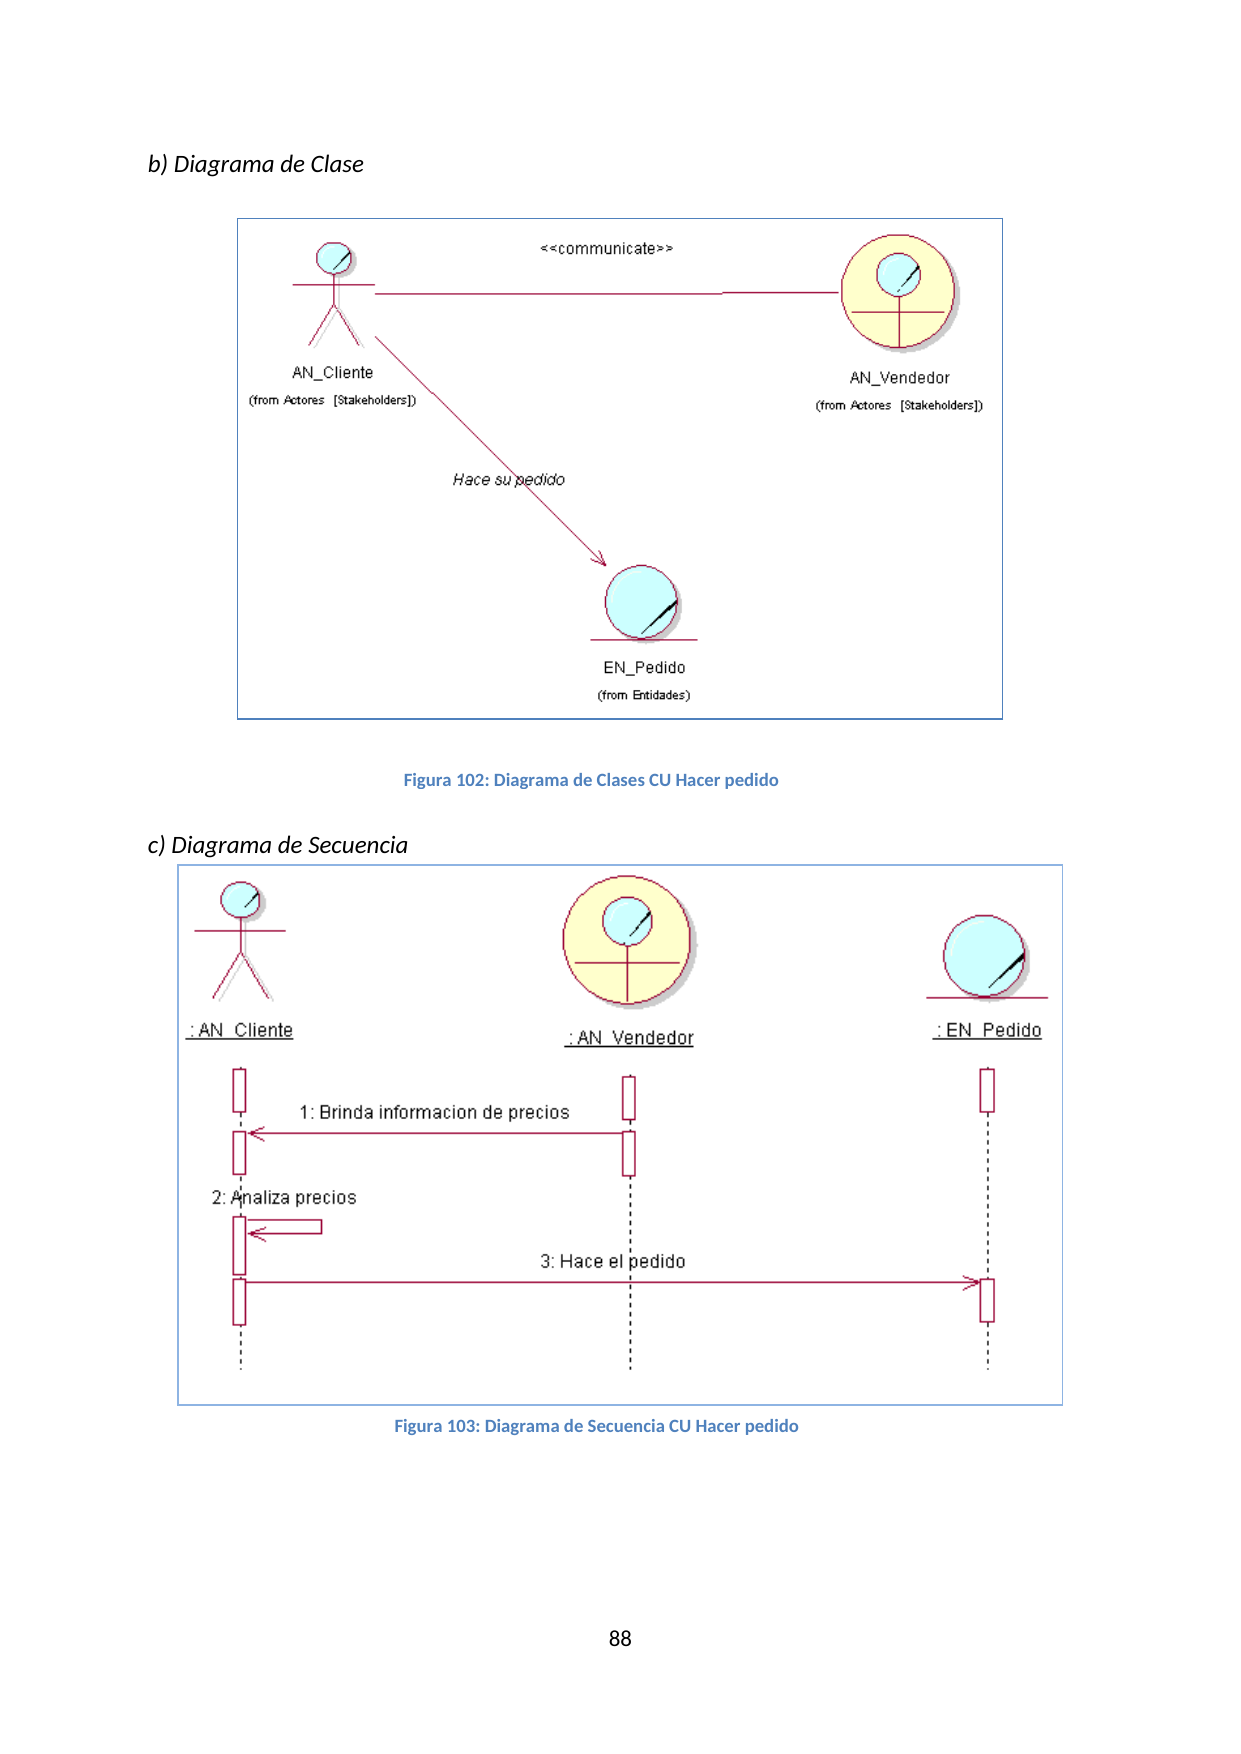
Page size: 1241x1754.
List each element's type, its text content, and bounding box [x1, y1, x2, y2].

picture [238, 219, 1002, 718]
list b) Diagrama de Clase [148, 148, 1093, 178]
picture [179, 866, 1062, 1404]
list c) Diagrama de Secuencia [148, 829, 1093, 859]
